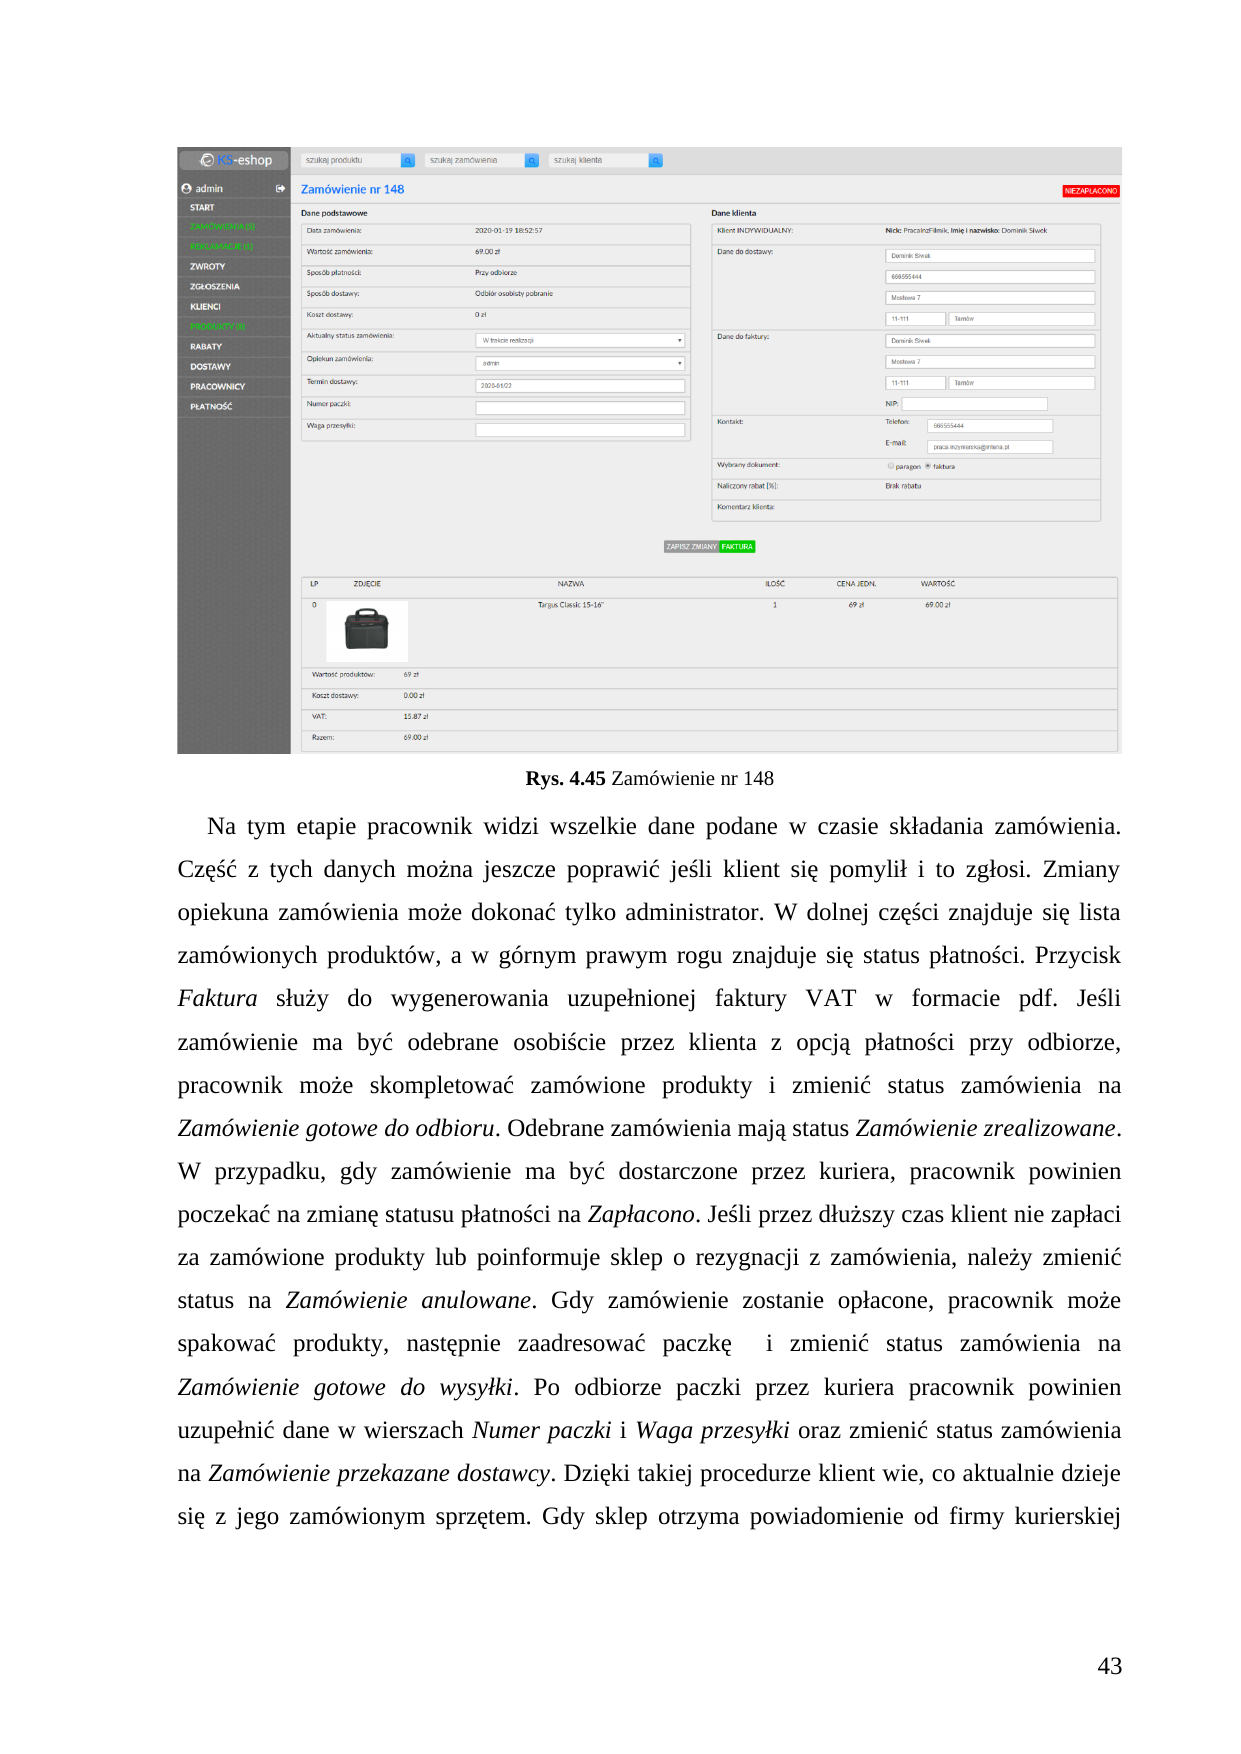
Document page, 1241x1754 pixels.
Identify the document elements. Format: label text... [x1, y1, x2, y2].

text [177, 811, 1122, 1530]
picture [177, 147, 1123, 754]
